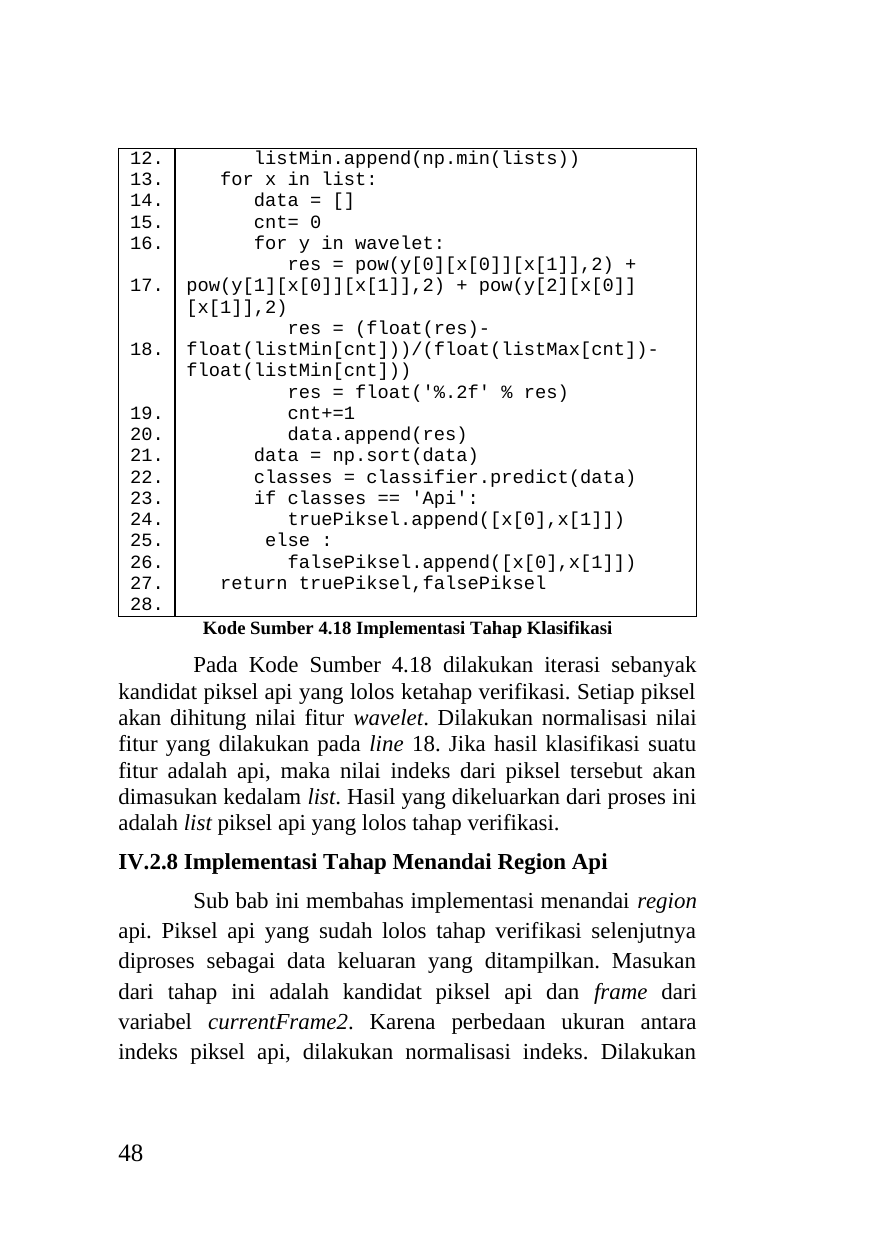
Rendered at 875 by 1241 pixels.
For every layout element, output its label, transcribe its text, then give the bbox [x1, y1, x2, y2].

text Pada Kode Sumber 4.18 dilakukan iterasi sebanyak kandidat piksel api yang lolos ketahap verifikasi. Setiap piksel akan dihitung nilai fitur wavelet. Dilakukan normalisasi nilai fitur yang dilakukan pada line 18. Jika hasil klasifikasi suatu fitur adalah api, maka nilai indeks dari piksel tersebut akan dimasukan kedalam list. Hasil yang dikeluarkan dari proses ini adalah list piksel api yang lolos tahap verifikasi. [118, 651, 697, 836]
subtitle Implementasi Tahap Menandai Region Api [118, 848, 697, 875]
text Kode Sumber 4.18 Implementasi Tahap Klasifikasi [118, 617, 697, 639]
table_header 1. 2. 3. 4. 5. 6. 7. 8. 9. 10. 11. 12. 13. 14. 15. 16. 17. 18. 19. 20. 21. 22. 23. 24. 25. 26. 27. 28. [119, 149, 174, 616]
